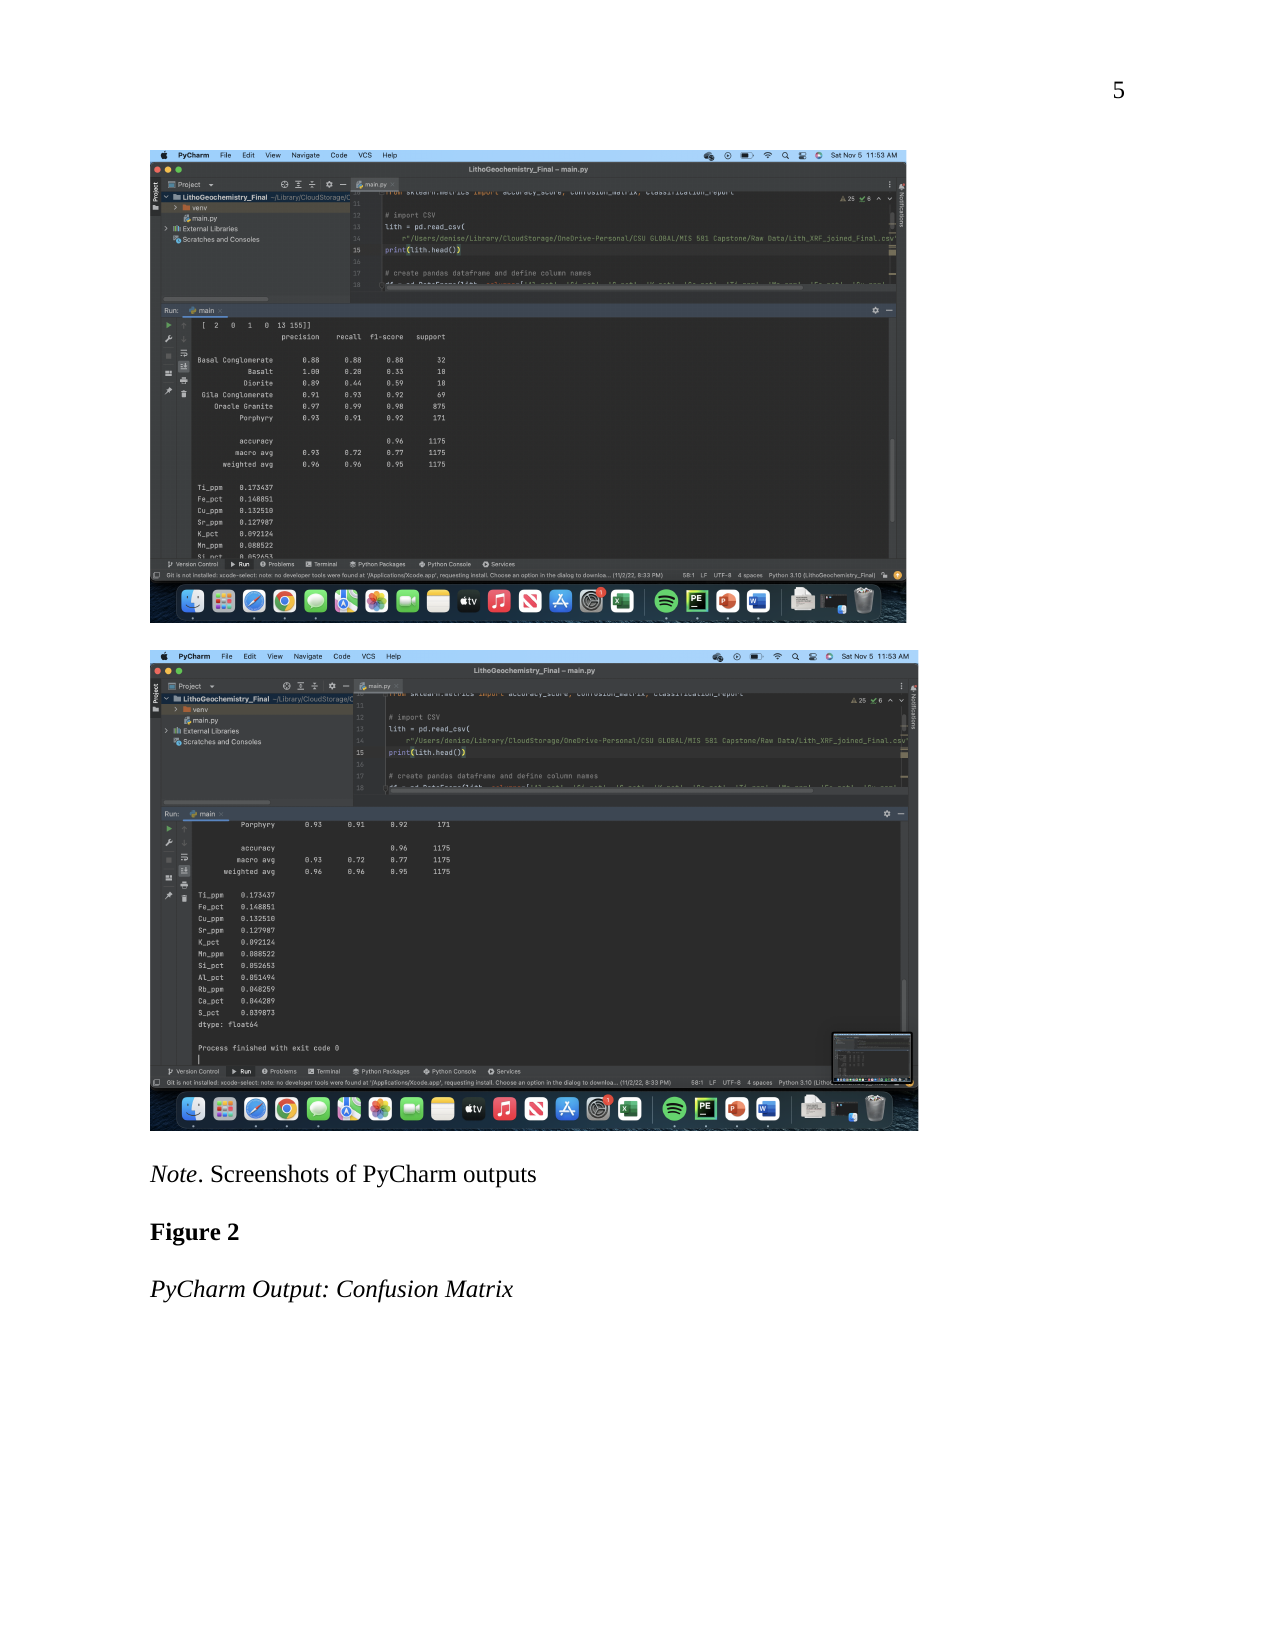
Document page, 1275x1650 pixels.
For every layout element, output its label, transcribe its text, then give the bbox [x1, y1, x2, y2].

picture [150, 150, 907, 623]
text Figure 2 [150, 1217, 1125, 1245]
picture [150, 650, 919, 1131]
text Note. Screenshots of PyCharm outputs [150, 1159, 1125, 1188]
text PyCharm Output: Confusion Matrix [150, 1274, 1125, 1303]
